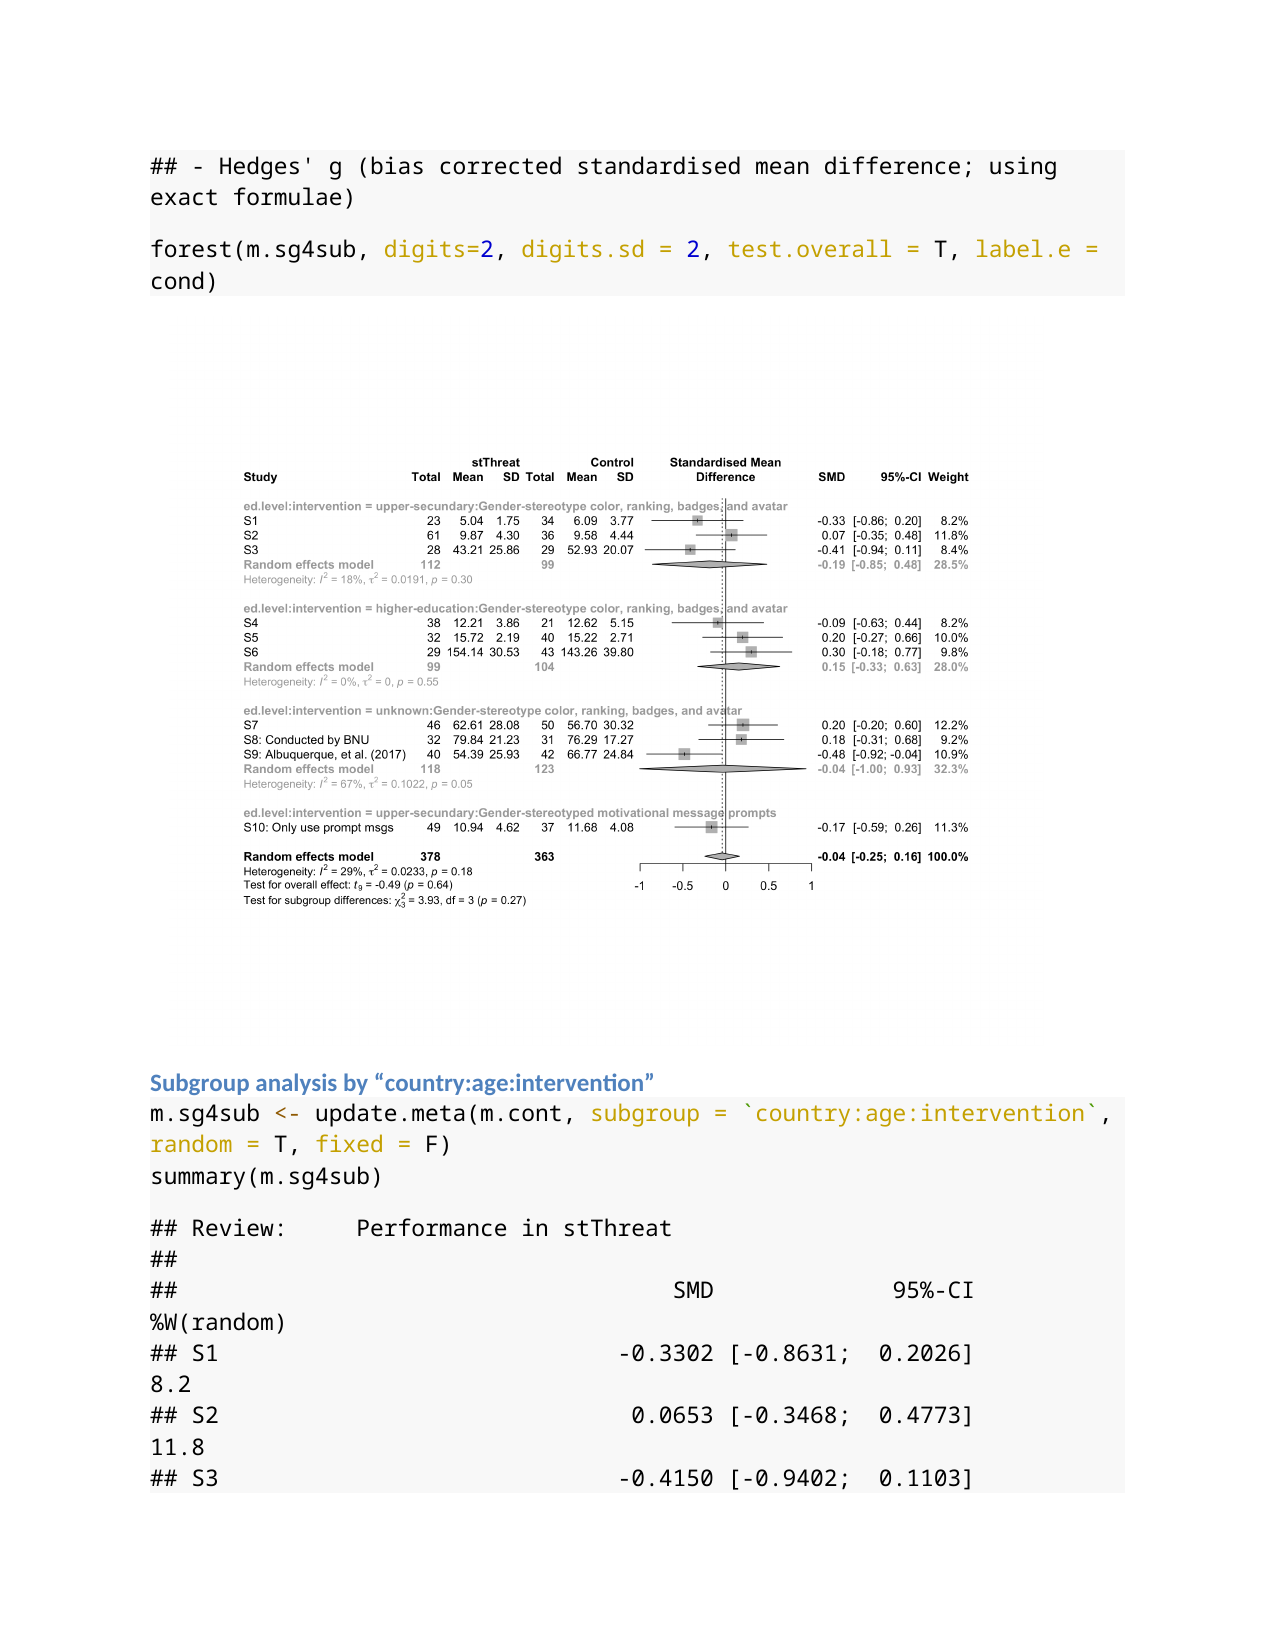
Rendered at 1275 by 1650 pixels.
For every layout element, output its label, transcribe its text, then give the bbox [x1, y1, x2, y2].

text forest(m.sg4sub, digits=2, digits.sd = 2, test.overall = T, label.e = cond) [150, 233, 1125, 296]
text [150, 150, 1125, 212]
subtitle Subgroup analysis by “country:age:intervention” [150, 1067, 1125, 1097]
picture [168, 316, 1044, 1046]
text m.sg4sub <- update.meta(m.cont, subgroup = `country:age:intervention`, random = T, fixed = F) summary(m.sg4sub) [150, 1097, 1125, 1191]
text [150, 1212, 1125, 1493]
